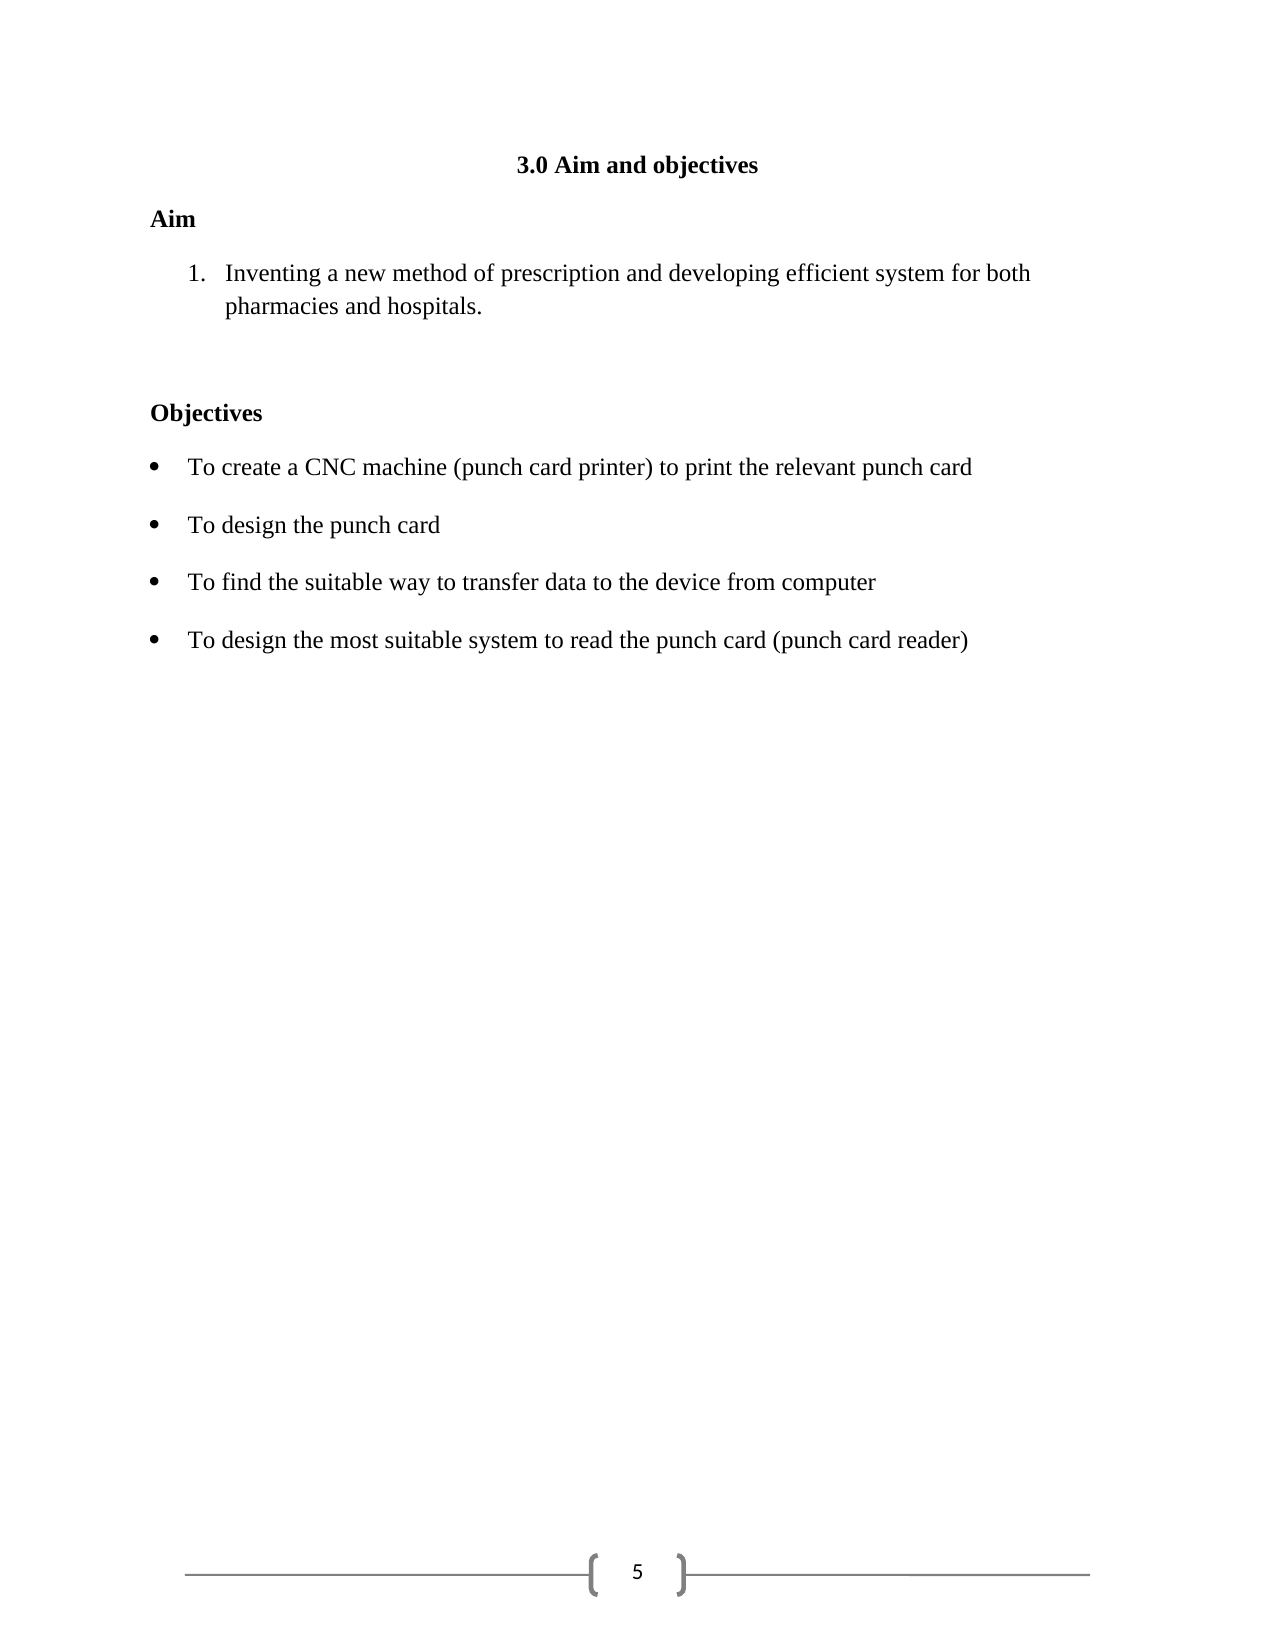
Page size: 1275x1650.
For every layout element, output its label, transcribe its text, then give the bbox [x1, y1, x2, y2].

list To find the suitable way to transfer data to the device from computer [150, 567, 1125, 596]
text Objectives [150, 398, 1125, 427]
list Inventing a new method of prescription and developing efficient system for both pharmacies and hospitals. [187, 258, 1125, 319]
list To create a CNC machine (punch card printer) to print the relevant punch card [150, 452, 1125, 481]
list To design the punch card [150, 510, 1125, 538]
text 3.0 Aim and objectives [150, 150, 1125, 179]
text Aim [150, 204, 1125, 233]
list To design the most suitable system to read the punch card (punch card reader) [150, 625, 1125, 653]
